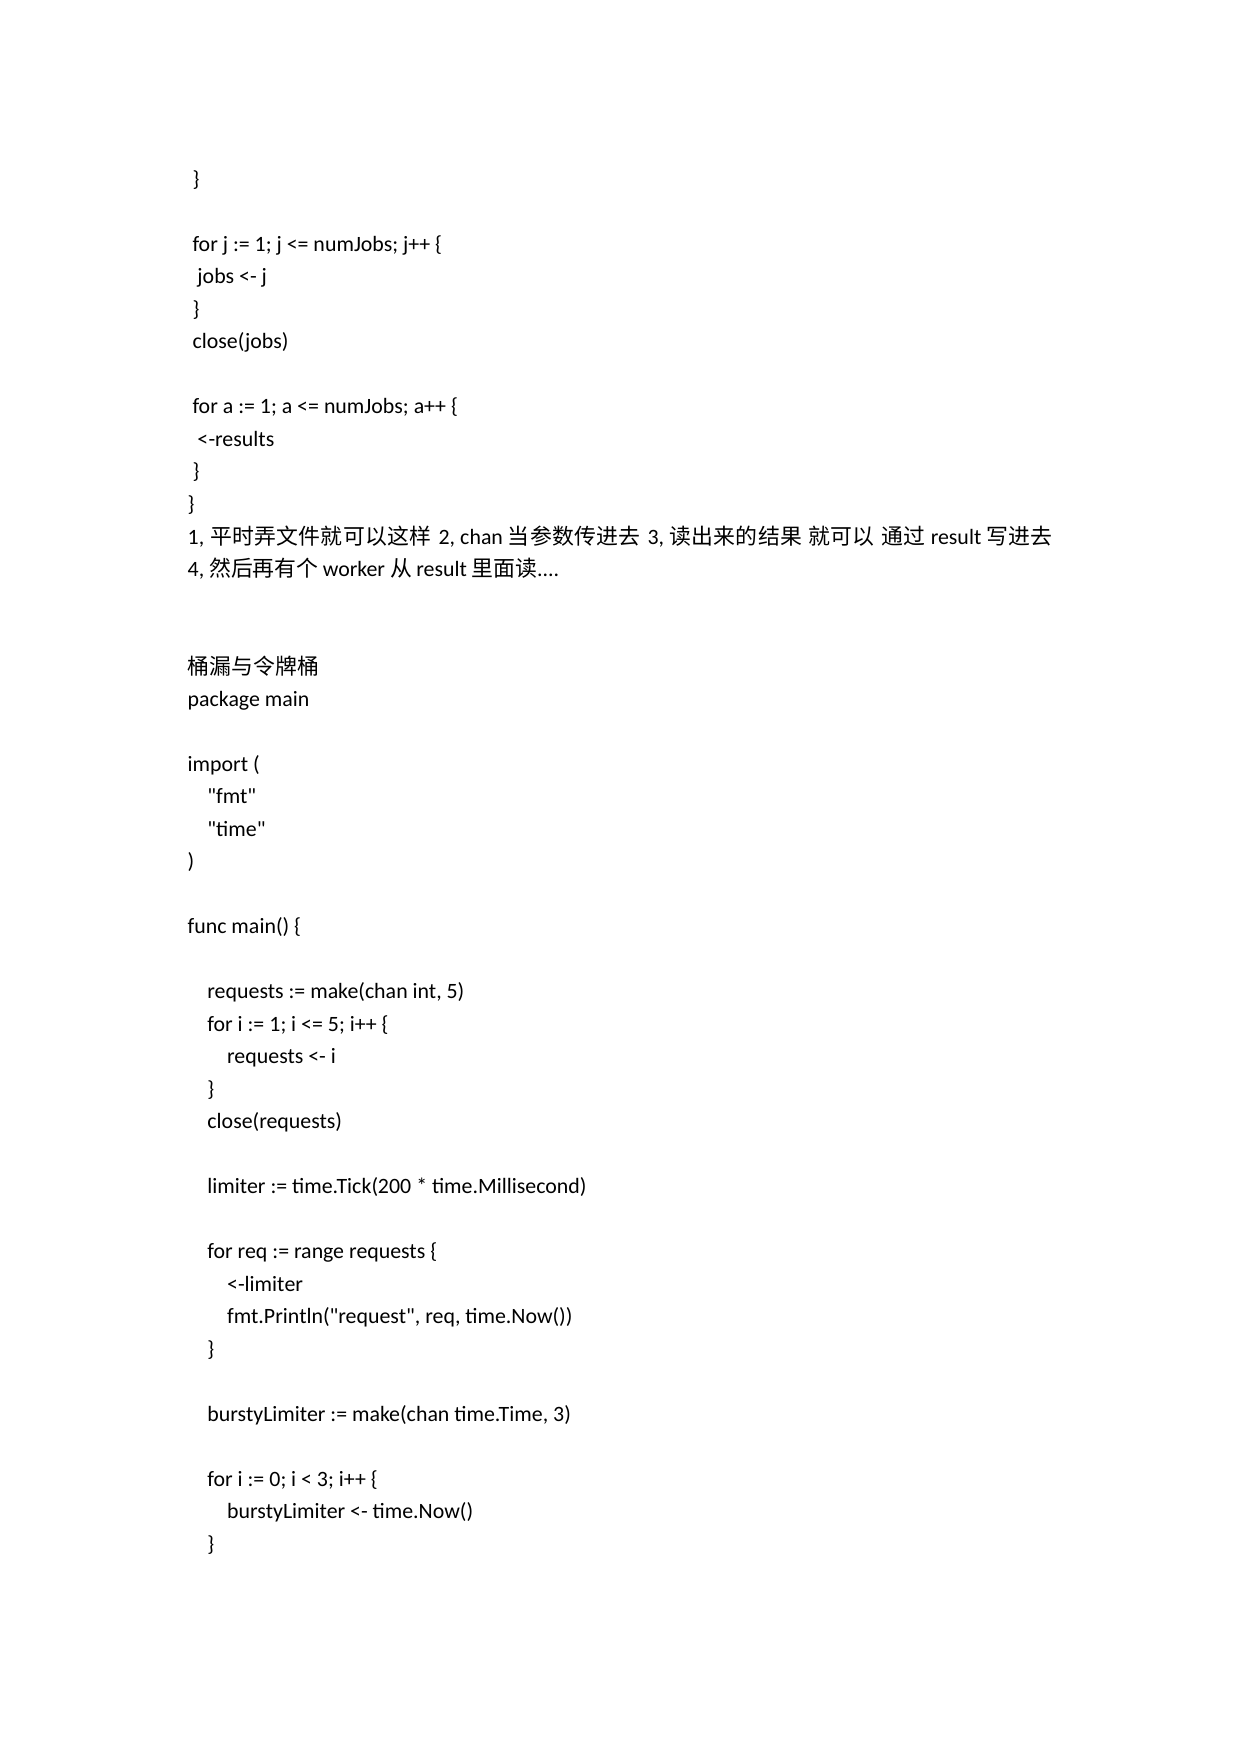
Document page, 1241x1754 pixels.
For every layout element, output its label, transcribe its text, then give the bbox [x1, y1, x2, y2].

text jobs <- j [187, 259, 1053, 292]
text } [187, 1527, 1053, 1559]
text } [187, 487, 1053, 519]
text import ( [187, 747, 1053, 779]
text "time" [187, 812, 1053, 844]
text <-results [187, 422, 1053, 454]
text ) [187, 844, 1053, 877]
text } [187, 162, 1053, 194]
text 桶漏与令牌桶 [187, 649, 1053, 682]
text for req := range requests { [187, 1234, 1053, 1267]
text "fmt" [187, 779, 1053, 812]
text package main [187, 682, 1053, 714]
text <-limiter [187, 1267, 1053, 1299]
text for a := 1; a <= numJobs; a++ { [187, 389, 1053, 422]
text close(requests) [187, 1104, 1053, 1137]
text } [187, 1332, 1053, 1364]
text } [187, 292, 1053, 324]
text for i := 0; i < 3; i++ { [187, 1462, 1053, 1494]
text for i := 1; i <= 5; i++ { [187, 1007, 1053, 1039]
text requests := make(chan int, 5) [187, 974, 1053, 1007]
text limiter := time.Tick(200 * time.Millisecond) [187, 1169, 1053, 1202]
text for j := 1; j <= numJobs; j++ { [187, 227, 1053, 259]
text burstyLimiter <- time.Now() [187, 1494, 1053, 1527]
text } [187, 1072, 1053, 1104]
text close(jobs) [187, 324, 1053, 357]
text burstyLimiter := make(chan time.Time, 3) [187, 1397, 1053, 1429]
text } [187, 454, 1053, 487]
text func main() { [187, 909, 1053, 942]
text 1, 平时弄文件就可以这样 2, chan当参数传进去 3, 读出来的结果 就可以 通过result写进去 4, 然后再有个worker 从result里面读.... [187, 519, 1053, 584]
text fmt.Println("request", req, time.Now()) [187, 1299, 1053, 1332]
text requests <- i [187, 1039, 1053, 1072]
